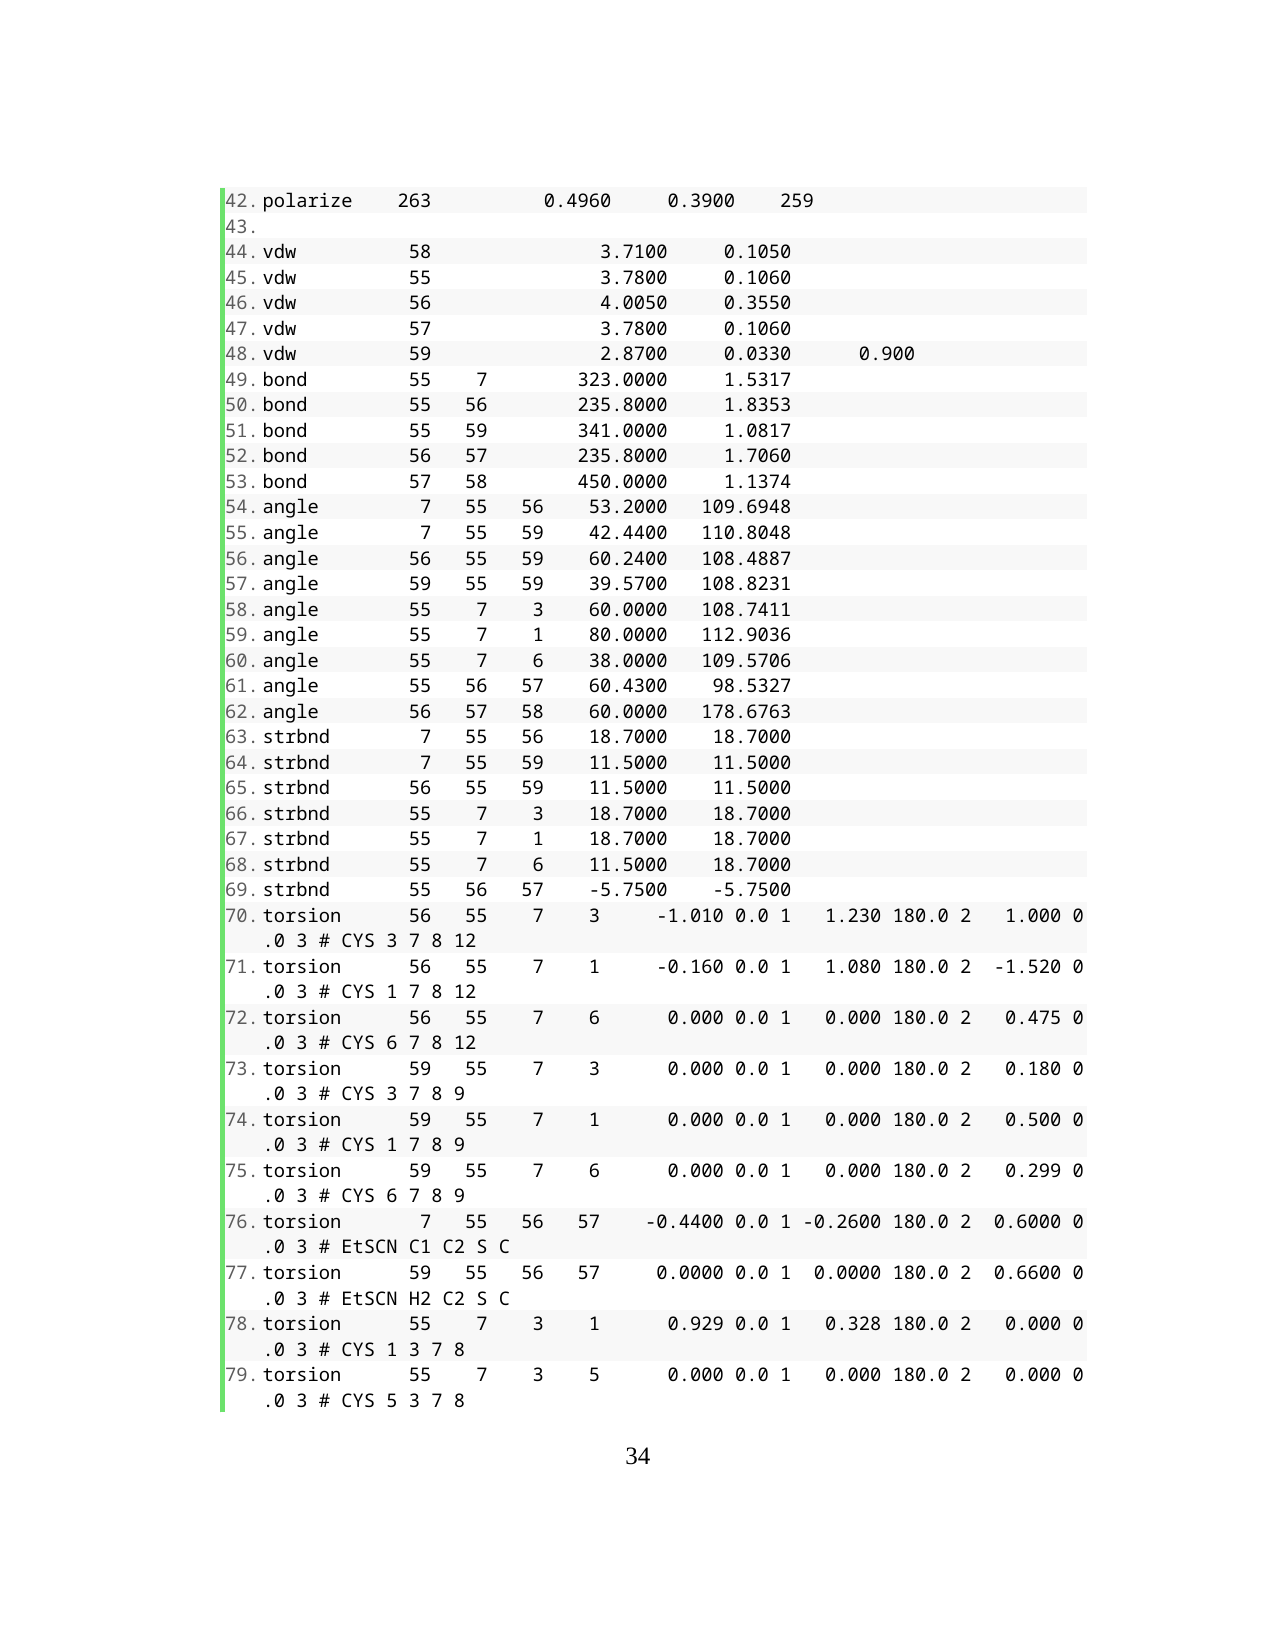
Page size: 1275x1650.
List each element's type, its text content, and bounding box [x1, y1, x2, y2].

list strbnd 55 56 57 -5.7500 -5.7500 [225, 877, 1087, 902]
list torsion 59 55 7 6 0.000 0.0 1 0.000 180.0 2 0.299 0.0 3 # CYS 6 7 8 9 [225, 1157, 1087, 1208]
list torsion 59 55 56 57 0.0000 0.0 1 0.0000 180.0 2 0.6600 0.0 3 # EtSCN H2 C2 S C [225, 1259, 1087, 1310]
list vdw 59 2.8700 0.0330 0.900 [225, 341, 1087, 366]
list vdw 55 3.7800 0.1060 [225, 264, 1087, 289]
list torsion 59 55 7 1 0.000 0.0 1 0.000 180.0 2 0.500 0.0 3 # CYS 1 7 8 9 [225, 1106, 1087, 1157]
list angle 56 55 59 60.2400 108.4887 [225, 545, 1087, 570]
list bond 55 59 341.0000 1.0817 [225, 417, 1087, 443]
list angle 55 7 1 80.0000 112.9036 [225, 621, 1087, 647]
list bond 55 7 323.0000 1.5317 [225, 366, 1087, 392]
list torsion 55 7 3 1 0.929 0.0 1 0.328 180.0 2 0.000 0.0 3 # CYS 1 3 7 8 [225, 1310, 1087, 1361]
list strbnd 55 7 6 11.5000 18.7000 [225, 851, 1087, 877]
list torsion 55 7 3 5 0.000 0.0 1 0.000 180.0 2 0.000 0.0 3 # CYS 5 3 7 8 [225, 1361, 1087, 1412]
list torsion 56 55 7 3 -1.010 0.0 1 1.230 180.0 2 1.000 0.0 3 # CYS 3 7 8 12 [225, 902, 1087, 953]
list angle 56 57 58 60.0000 178.6763 [225, 698, 1087, 723]
list angle 7 55 56 53.2000 109.6948 [225, 494, 1087, 519]
list torsion 56 55 7 6 0.000 0.0 1 0.000 180.0 2 0.475 0.0 3 # CYS 6 7 8 12 [225, 1004, 1087, 1055]
list strbnd 55 7 1 18.7000 18.7000 [225, 826, 1087, 851]
list torsion 56 55 7 1 -0.160 0.0 1 1.080 180.0 2 -1.520 0.0 3 # CYS 1 7 8 12 [225, 953, 1087, 1004]
list bond 56 57 235.8000 1.7060 [225, 443, 1087, 468]
list strbnd 7 55 59 11.5000 11.5000 [225, 749, 1087, 774]
list angle 55 7 6 38.0000 109.5706 [225, 647, 1087, 672]
list vdw 56 4.0050 0.3550 [225, 289, 1087, 315]
list angle 7 55 59 42.4400 110.8048 [225, 519, 1087, 545]
list strbnd 56 55 59 11.5000 11.5000 [225, 774, 1087, 800]
list torsion 59 55 7 3 0.000 0.0 1 0.000 180.0 2 0.180 0.0 3 # CYS 3 7 8 9 [225, 1055, 1087, 1106]
list polarize 263 0.4960 0.3900 259 [220, 187, 1087, 213]
list strbnd 7 55 56 18.7000 18.7000 [225, 723, 1087, 749]
list bond 57 58 450.0000 1.1374 [225, 468, 1087, 494]
list angle 55 56 57 60.4300 98.5327 [225, 672, 1087, 698]
list vdw 57 3.7800 0.1060 [225, 315, 1087, 341]
list angle 55 7 3 60.0000 108.7411 [225, 596, 1087, 621]
list torsion 7 55 56 57 -0.4400 0.0 1 -0.2600 180.0 2 0.6000 0.0 3 # EtSCN C1 C2 S C [225, 1208, 1087, 1259]
list bond 55 56 235.8000 1.8353 [225, 392, 1087, 417]
list vdw 58 3.7100 0.1050 [225, 238, 1087, 264]
list angle 59 55 59 39.5700 108.8231 [225, 570, 1087, 596]
list strbnd 55 7 3 18.7000 18.7000 [225, 800, 1087, 826]
